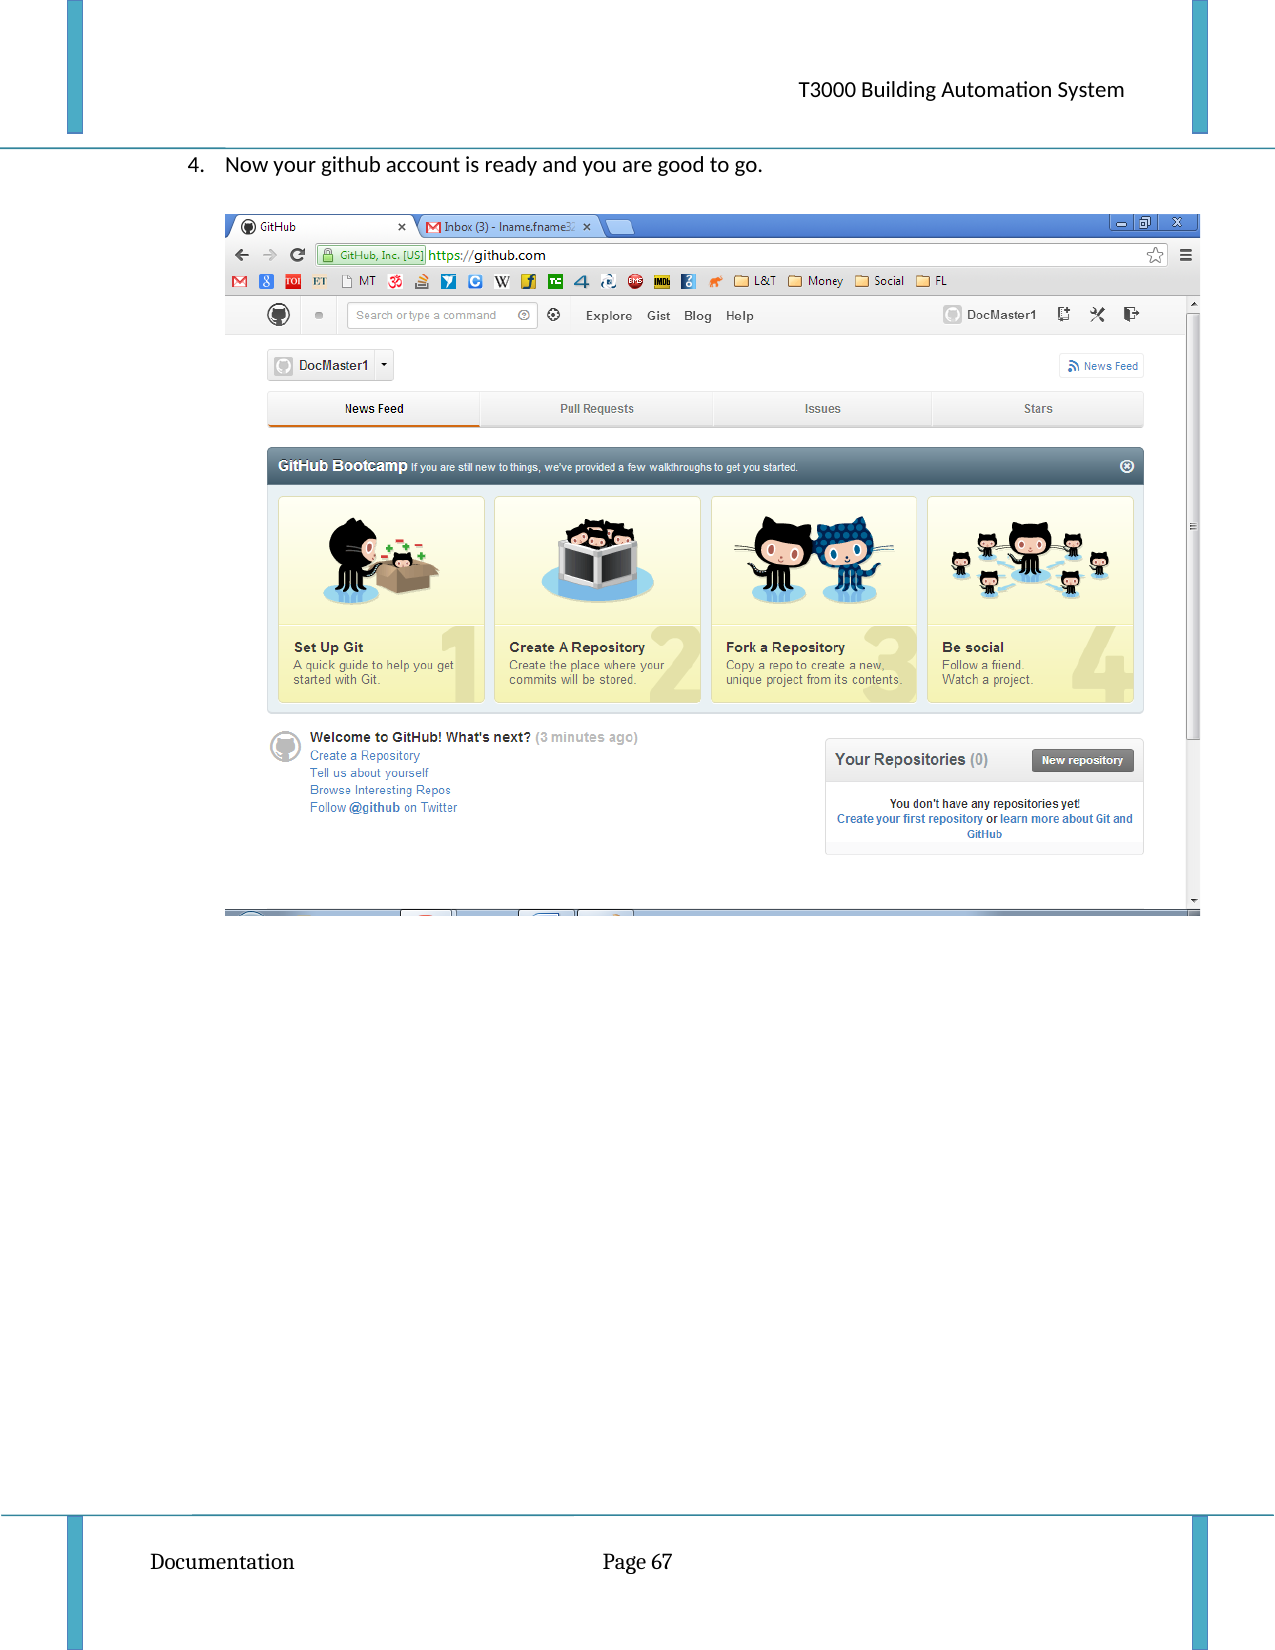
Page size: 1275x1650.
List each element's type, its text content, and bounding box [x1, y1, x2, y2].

list Now your github account is ready and you are good to go. [187, 150, 1125, 178]
picture [225, 214, 1200, 916]
